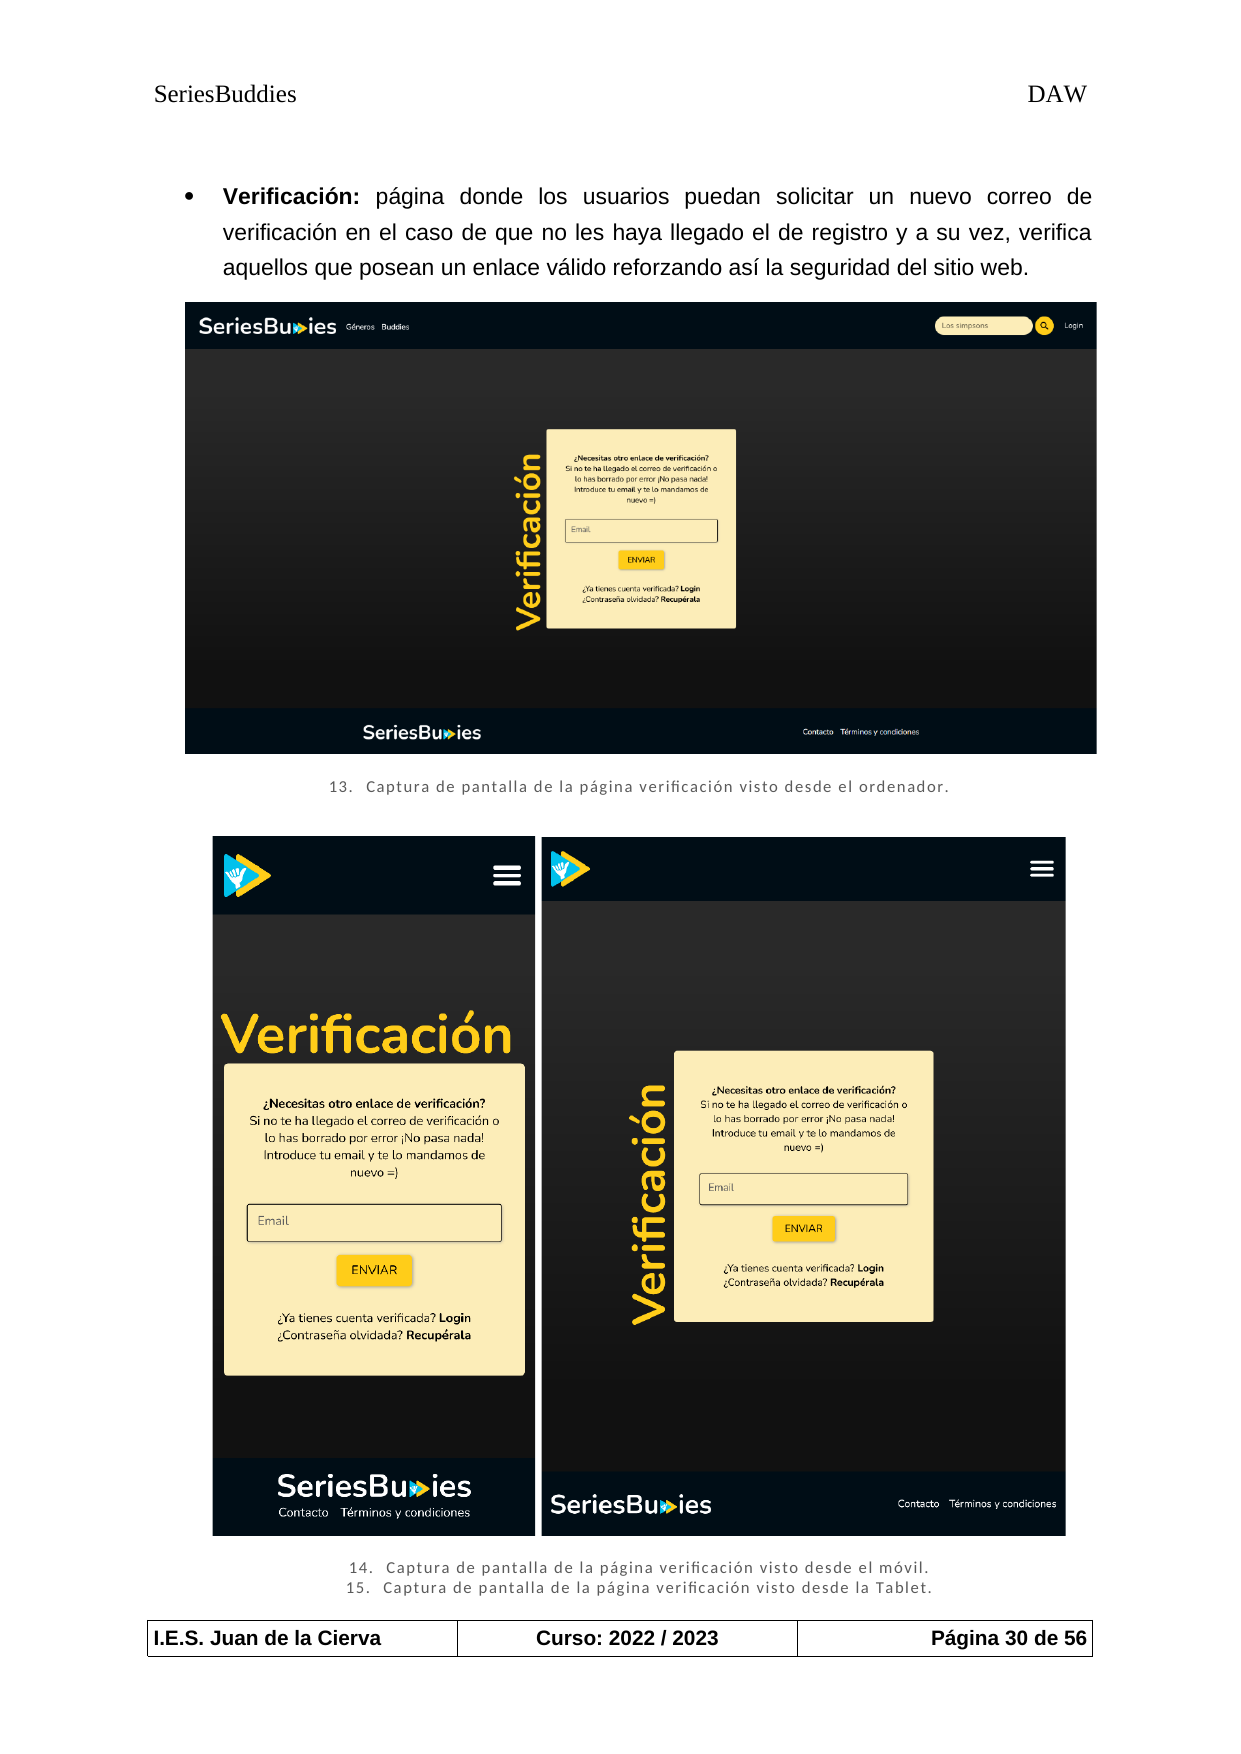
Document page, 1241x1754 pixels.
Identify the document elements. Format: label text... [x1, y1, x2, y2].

picture [541, 837, 1066, 1536]
picture [185, 302, 1097, 754]
subtitle Captura de pantalla de la página verificación visto desde el ordenador. [185, 776, 1093, 796]
subtitle Captura de pantalla de la página verificación visto desde el móvil. [185, 1557, 1093, 1578]
list Verificación: página donde los usuarios puedan solicitar un nuevo correo de verificación en el caso de que no les haya llegado el de registro y a su vez, verifica aquellos que posean un enlace válido reforzando así la seguridad del sitio web. [185, 183, 1093, 281]
picture [212, 836, 536, 1536]
subtitle Captura de pantalla de la página verificación visto desde la Tablet. [185, 1578, 1093, 1598]
